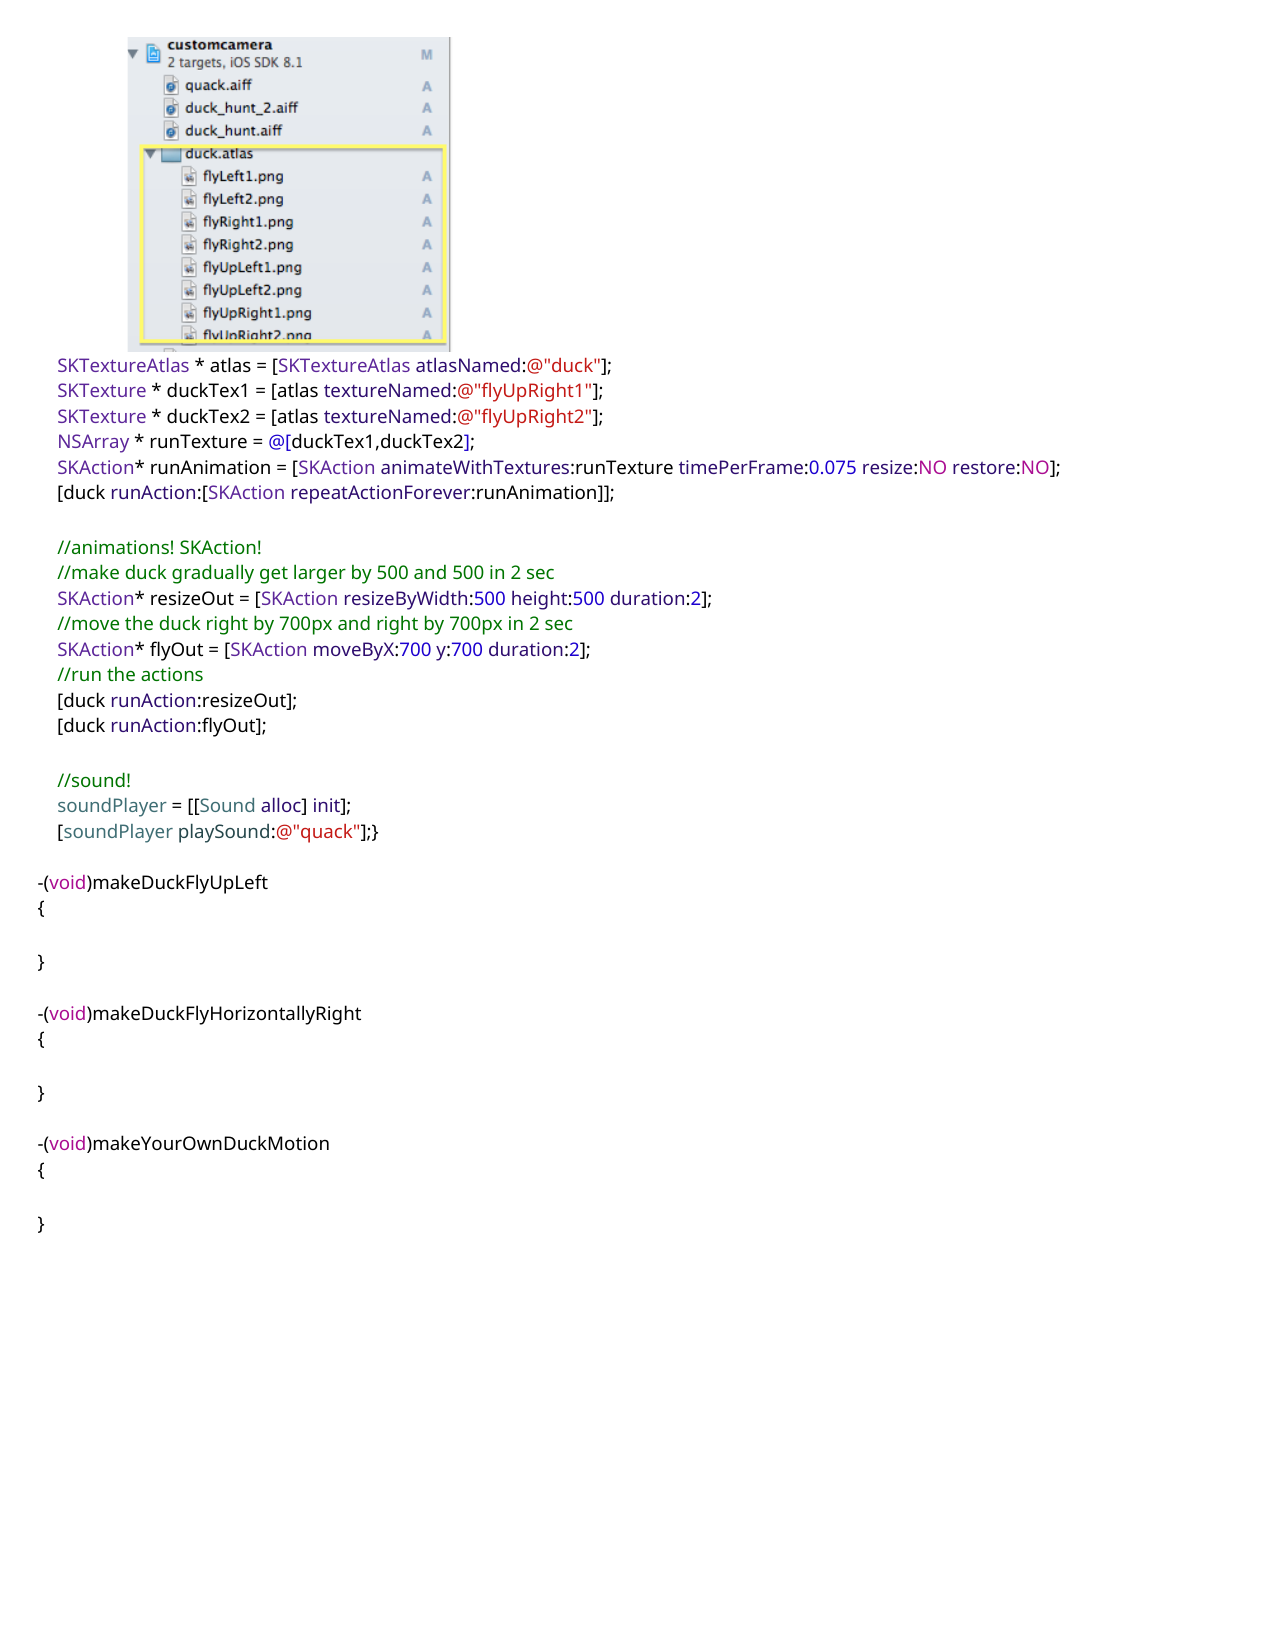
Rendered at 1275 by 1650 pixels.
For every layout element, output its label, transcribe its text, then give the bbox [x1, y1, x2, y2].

text } [37, 1079, 1237, 1105]
text soundPlayer = [[Sound alloc] init]; [37, 792, 1237, 818]
text SKTexture * duckTex2 = [atlas textureNamed:@"flyUpRight2"]; [37, 403, 1237, 429]
text [duck runAction:[SKAction repeatActionForever:runAnimation]]; [37, 480, 1237, 505]
text //move the duck right by 700px and right by 700px in 2 sec [37, 611, 1237, 636]
text } [37, 1210, 1237, 1236]
text [soundPlayer playSound:@"quack"];} [37, 818, 1237, 843]
text //make duck gradually get larger by 500 and 500 in 2 sec [37, 559, 1237, 585]
text -(void)makeDuckFlyHorizontallyRight [37, 1000, 1237, 1025]
text SKAction* runAnimation = [SKAction animateWithTextures:runTexture timePerFrame:0.075 resize:NO restore:NO]; [37, 454, 1237, 480]
text NSArray * runTexture = @[duckTex1,duckTex2]; [37, 429, 1237, 454]
picture [127, 37, 453, 352]
text //animations! SKAction! [37, 534, 1237, 559]
text -(void)makeDuckFlyUpLeft [37, 869, 1237, 894]
text [duck runAction:flyOut]; [37, 713, 1237, 738]
text } [37, 949, 1237, 974]
text [duck runAction:resizeOut]; [37, 687, 1237, 713]
text SKTexture * duckTex1 = [atlas textureNamed:@"flyUpRight1"]; [37, 378, 1237, 403]
text { [37, 1025, 1237, 1051]
text -(void)makeYourOwnDuckMotion [37, 1131, 1237, 1156]
text SKAction* resizeOut = [SKAction resizeByWidth:500 height:500 duration:2]; [37, 585, 1237, 611]
text SKAction* flyOut = [SKAction moveByX:700 y:700 duration:2]; [37, 636, 1237, 662]
text SKTextureAtlas * atlas = [SKTextureAtlas atlasNamed:@"duck"]; [37, 352, 1237, 378]
text { [37, 1156, 1237, 1182]
text { [37, 894, 1237, 920]
text //sound! [37, 767, 1237, 792]
text //run the actions [37, 662, 1237, 687]
